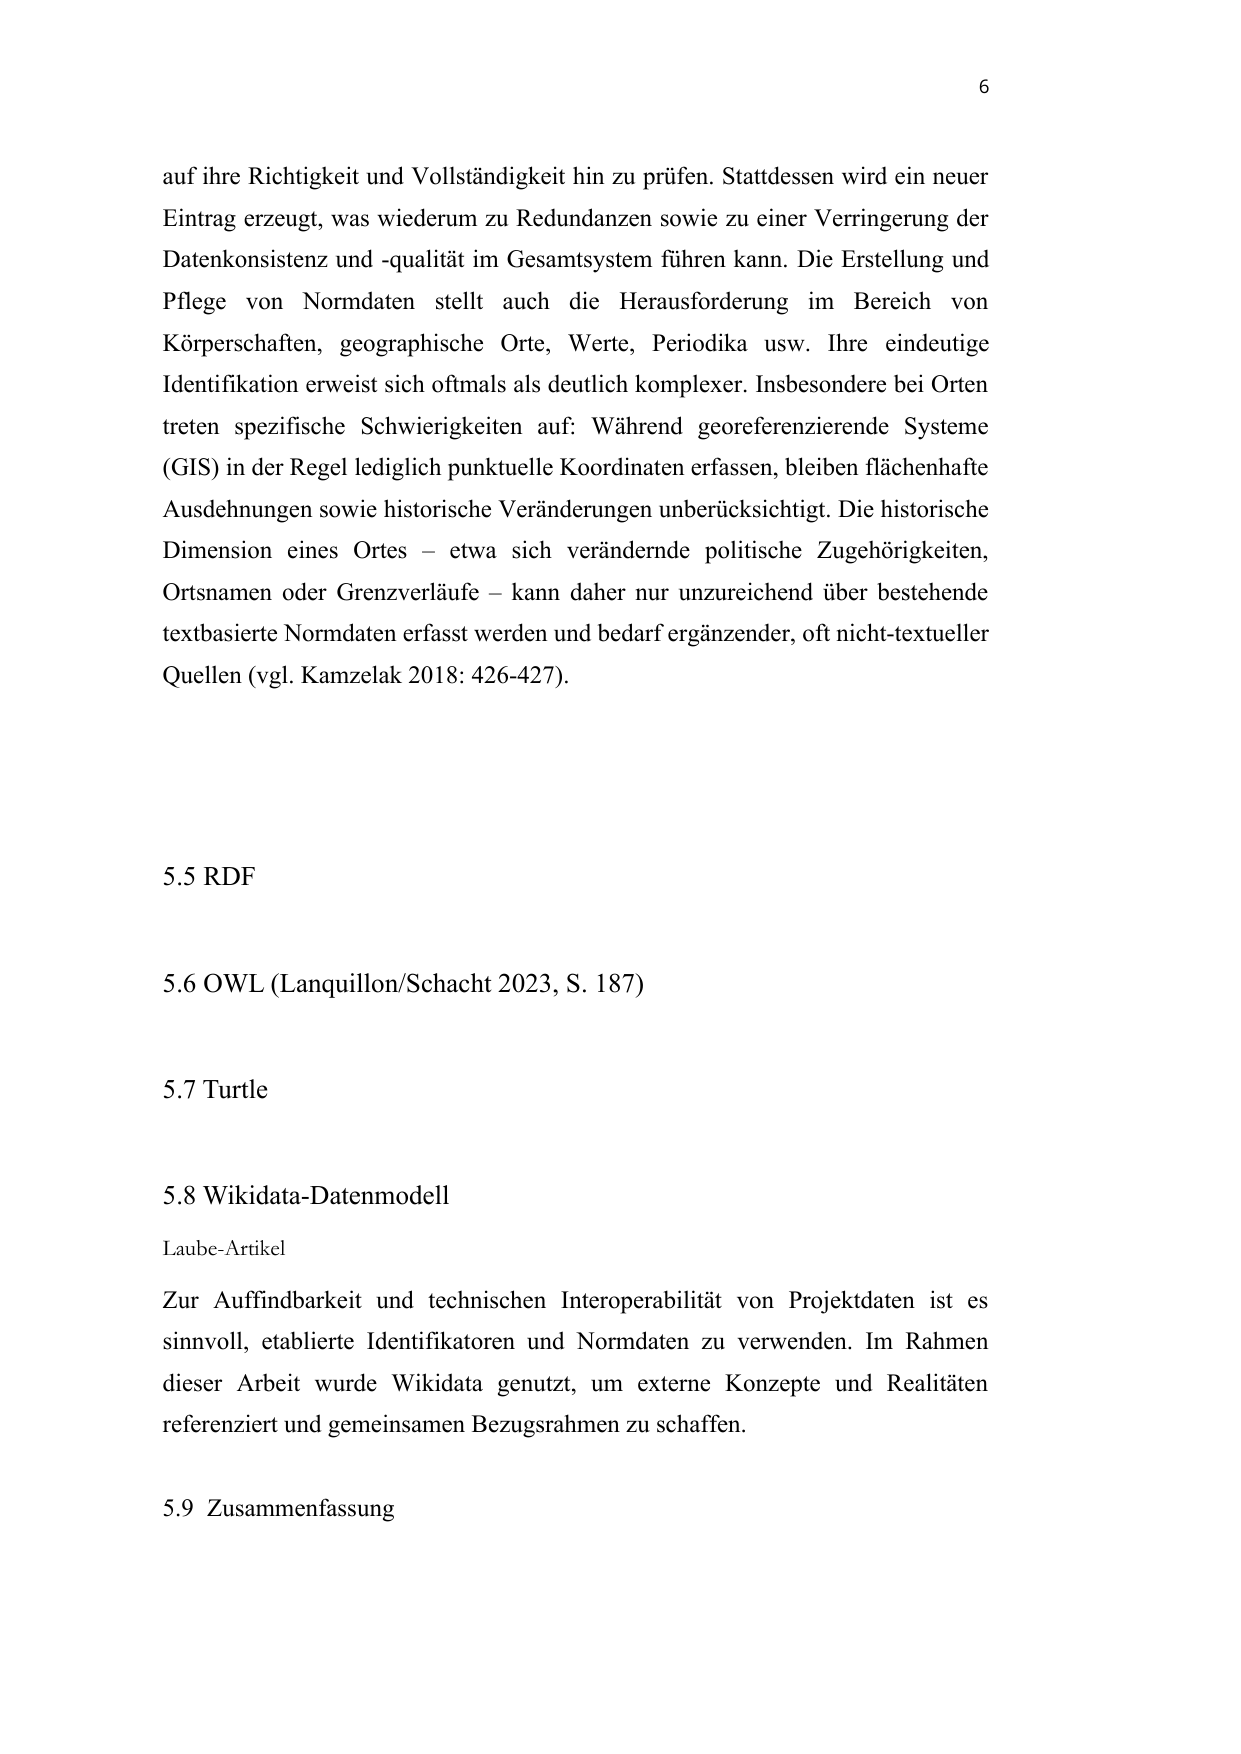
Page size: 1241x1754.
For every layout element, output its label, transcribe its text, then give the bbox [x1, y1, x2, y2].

subtitle 5.6 OWL (Lanquillon/Schacht 2023, S. 187) [162, 967, 989, 998]
text Zur Auffindbarkeit und technischen Interoperabilität von Projektdaten ist es sinnvoll, etablierte Identifikatoren und Normdaten zu verwenden. Im Rahmen dieser Arbeit wurde Wikidata genutzt, um externe Konzepte und Realitäten referenziert und gemeinsamen Bezugsrahmen zu schaffen. [162, 1286, 989, 1438]
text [162, 162, 989, 689]
subtitle 5.7 Turtle [162, 1073, 989, 1104]
subtitle 5.8 Wikidata-Datenmodell [162, 1179, 989, 1211]
text Laube-Artikel [162, 1236, 989, 1261]
subtitle 5.5 RDF [162, 861, 989, 892]
list Zusammenfassung [162, 1494, 989, 1521]
